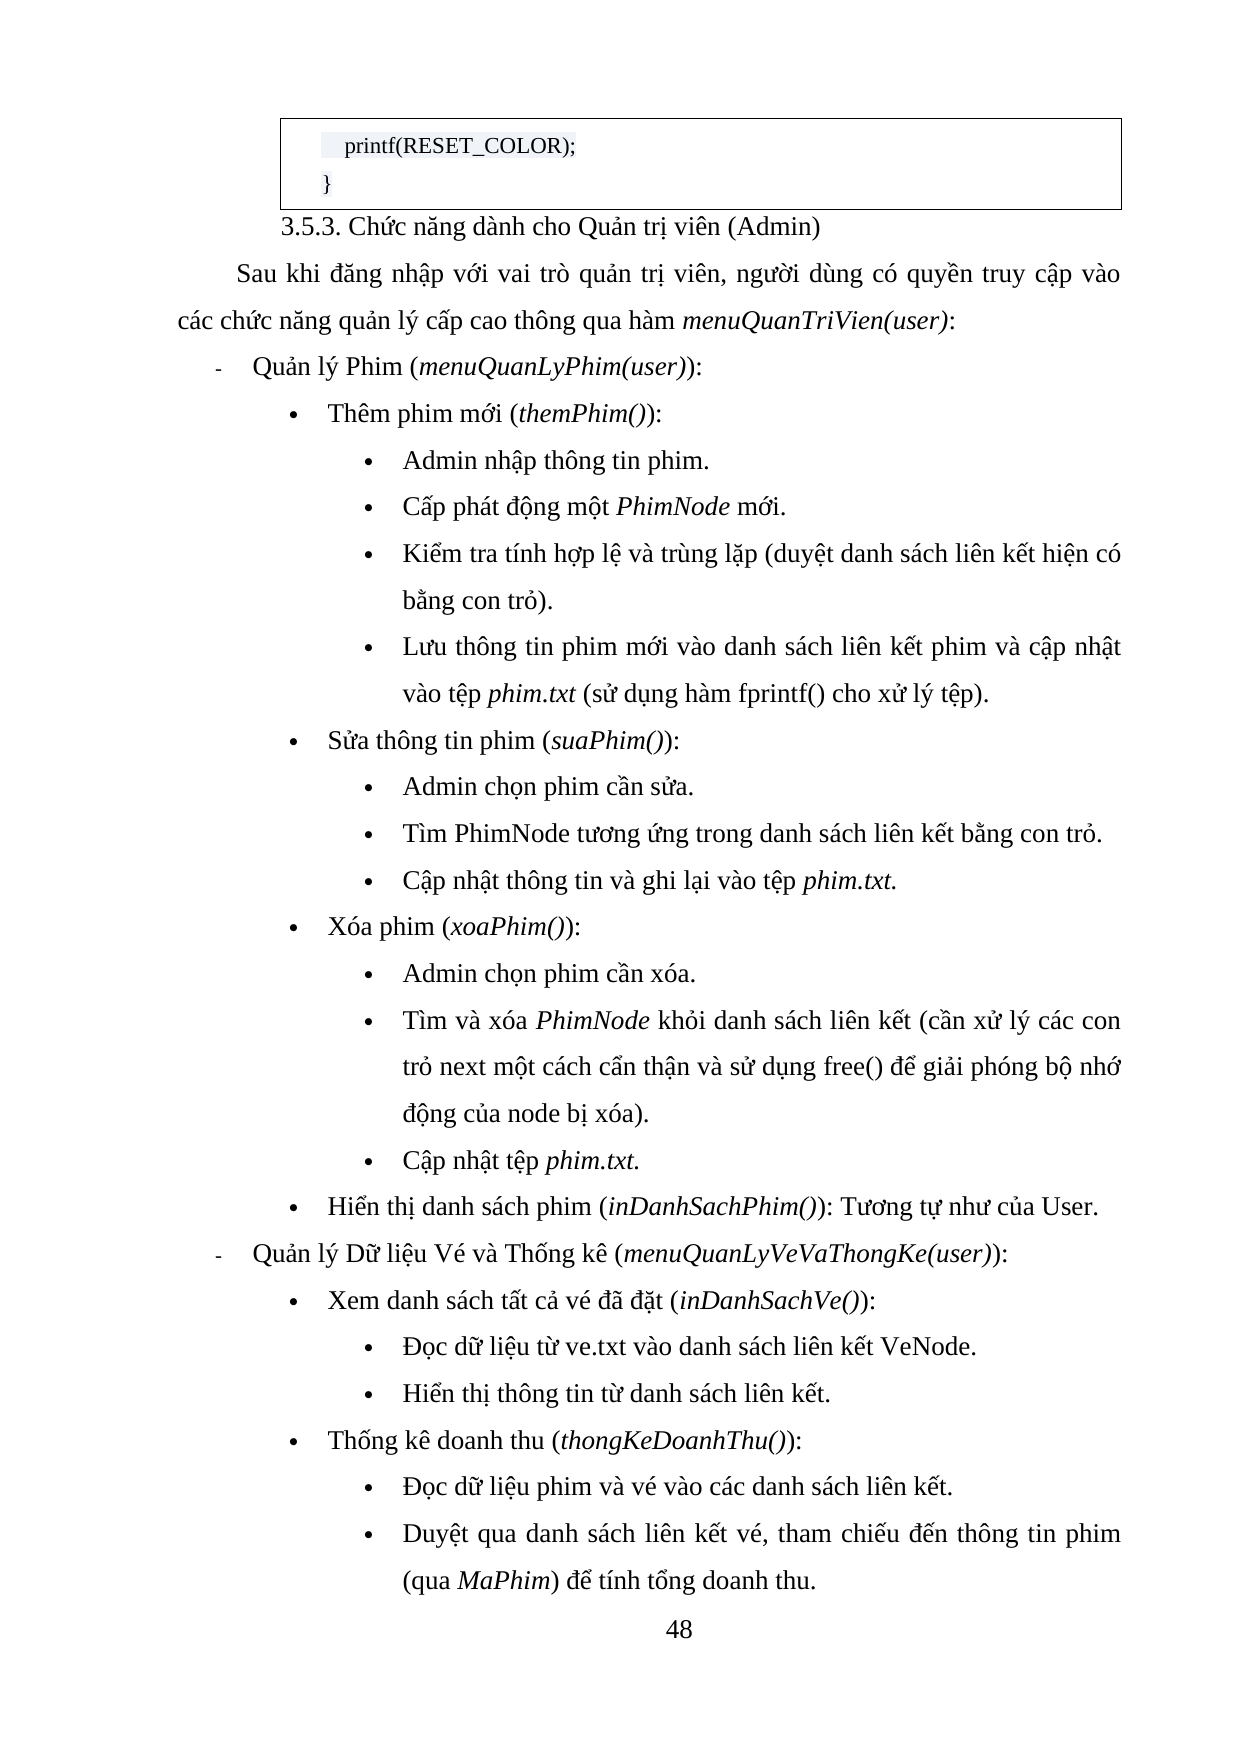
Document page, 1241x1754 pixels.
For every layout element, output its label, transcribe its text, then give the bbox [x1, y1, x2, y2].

list Thống kê doanh thu (thongKeDoanhThu()): [290, 1424, 1122, 1455]
list Cập nhật thông tin và ghi lại vào tệp phim.txt. [365, 864, 1122, 895]
list Cấp phát động một PhimNode mới. [365, 490, 1122, 522]
list Tìm và xóa PhimNode khỏi danh sách liên kết (cần xử lý các con trỏ next một cách cẩn thận và sử dụng free() để giải phóng bộ nhớ động của node bị xóa). [365, 1004, 1122, 1128]
list Admin nhập thông tin phim. [365, 444, 1122, 475]
list Kiểm tra tính hợp lệ và trùng lặp (duyệt danh sách liên kết hiện có bằng con trỏ). [365, 537, 1122, 615]
list Thêm phim mới (themPhim()): [290, 397, 1122, 428]
list Đọc dữ liệu từ ve.txt vào danh sách liên kết VeNode. [365, 1330, 1122, 1362]
list Cập nhật tệp phim.txt. [365, 1144, 1122, 1175]
list Lưu thông tin phim mới vào danh sách liên kết phim và cập nhật vào tệp phim.txt (sử dụng hàm fprintf() cho xử lý tệp). [365, 630, 1122, 708]
list Đọc dữ liệu phim và vé vào các danh sách liên kết. [365, 1470, 1122, 1502]
list Hiển thị danh sách phim (inDanhSachPhim()): Tương tự như của User. [290, 1190, 1122, 1222]
list Xóa phim (xoaPhim()): [290, 910, 1122, 942]
list Tìm PhimNode tương ứng trong danh sách liên kết bằng con trỏ. [365, 817, 1122, 848]
list Sửa thông tin phim (suaPhim()): [290, 724, 1122, 755]
list Quản lý Dữ liệu Vé và Thống kê (menuQuanLyVeVaThongKe(user)): [215, 1237, 1122, 1268]
list Hiển thị thông tin từ danh sách liên kết. [365, 1377, 1122, 1408]
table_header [281, 119, 1121, 209]
list Admin chọn phim cần sửa. [365, 770, 1122, 802]
text Sau khi đăng nhập với vai trò quản trị viên, người dùng có quyền truy cập vào các chức năng quản lý cấp cao thông qua hàm menuQuanTriVien(user): [177, 257, 1122, 335]
list Admin chọn phim cần xóa. [365, 957, 1122, 988]
list Duyệt qua danh sách liên kết vé, tham chiếu đến thông tin phim (qua MaPhim) để tính tổng doanh thu. [365, 1517, 1122, 1595]
subtitle 3.5.3. Chức năng dành cho Quản trị viên (Admin) [221, 210, 1122, 242]
list Quản lý Phim (menuQuanLyPhim(user)): [215, 350, 1122, 382]
list Xem danh sách tất cả vé đã đặt (inDanhSachVe()): [290, 1284, 1122, 1315]
